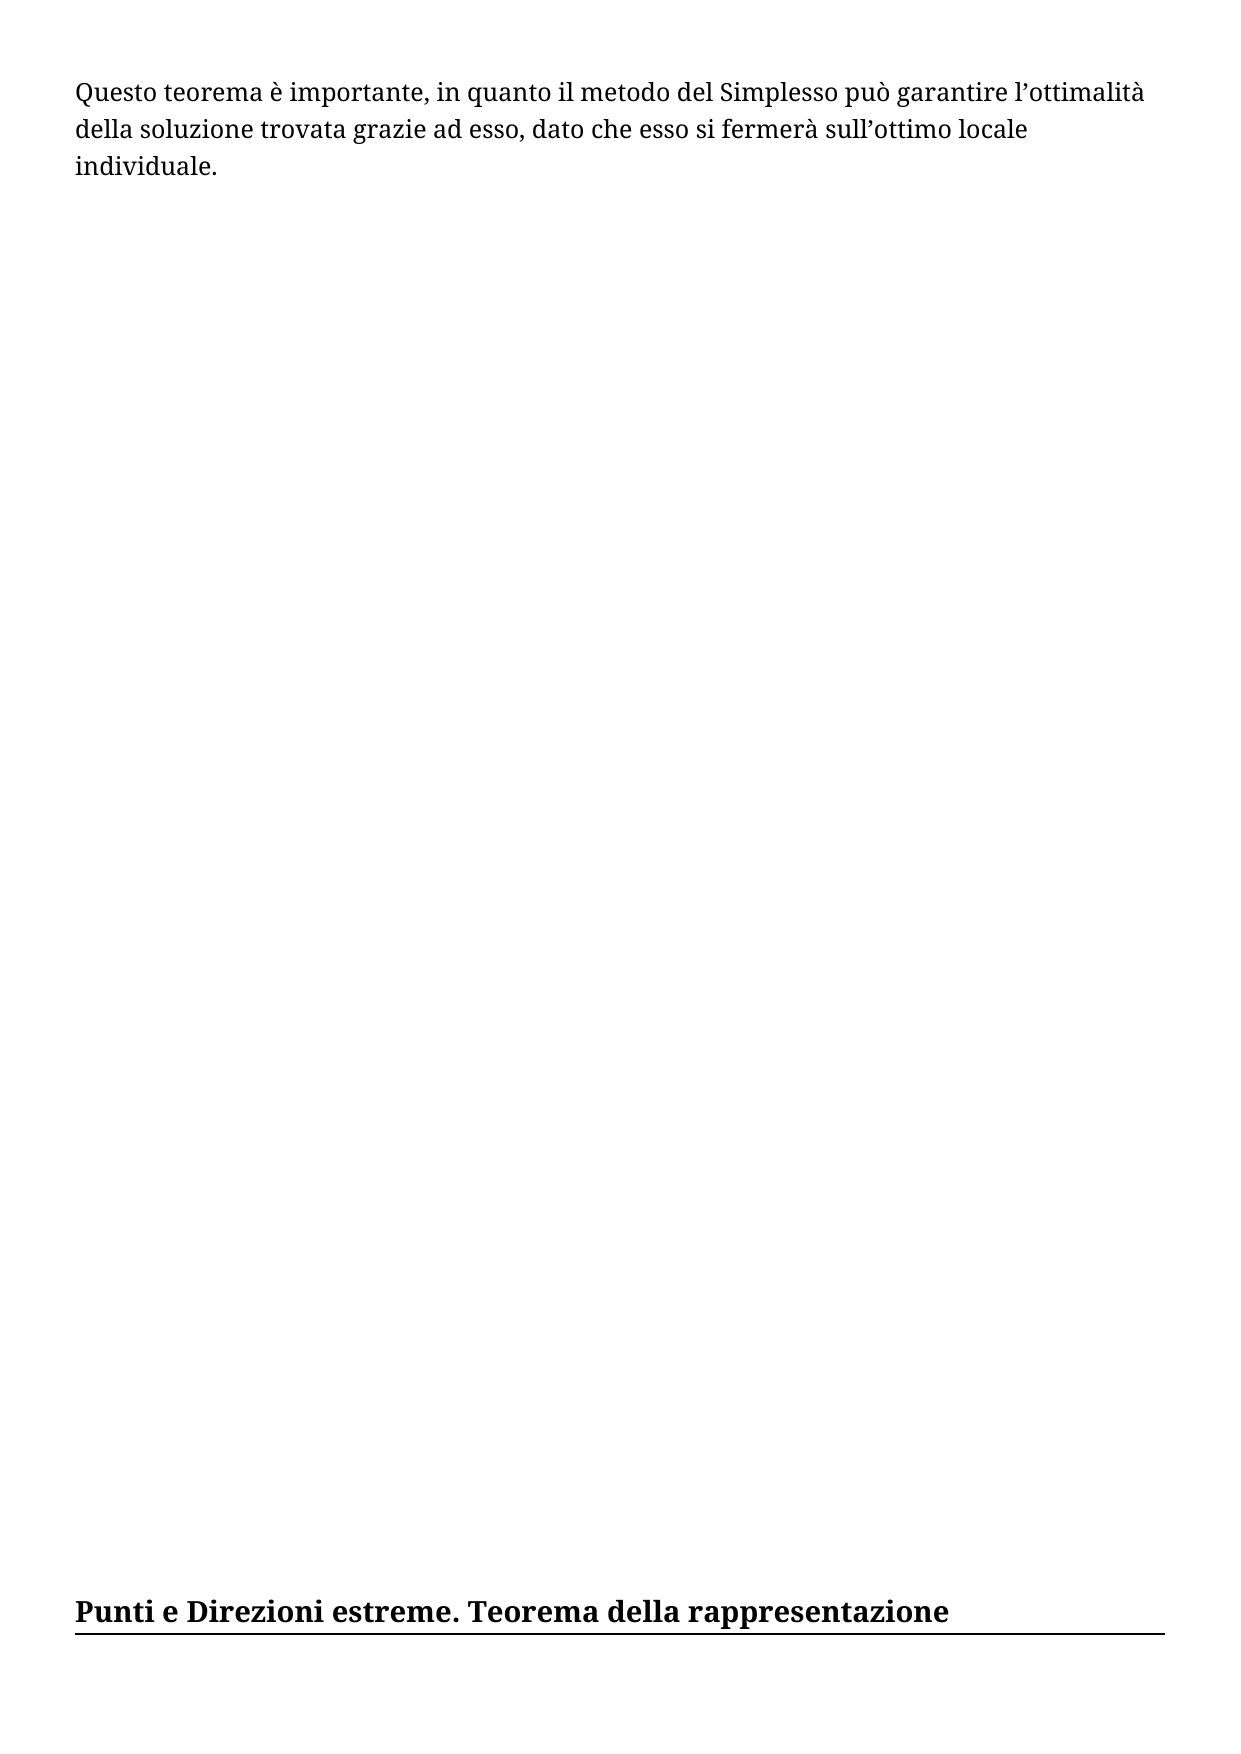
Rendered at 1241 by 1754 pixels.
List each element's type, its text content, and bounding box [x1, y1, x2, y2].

text Punti e Direzioni estreme. Teorema della rappresentazione [75, 1591, 1165, 1633]
text Questo teorema è importante, in quanto il metodo del Simplesso può garantire l’ottimalità della soluzione trovata grazie ad esso, dato che esso si fermerà sull’ottimo locale individuale. [75, 75, 1165, 183]
